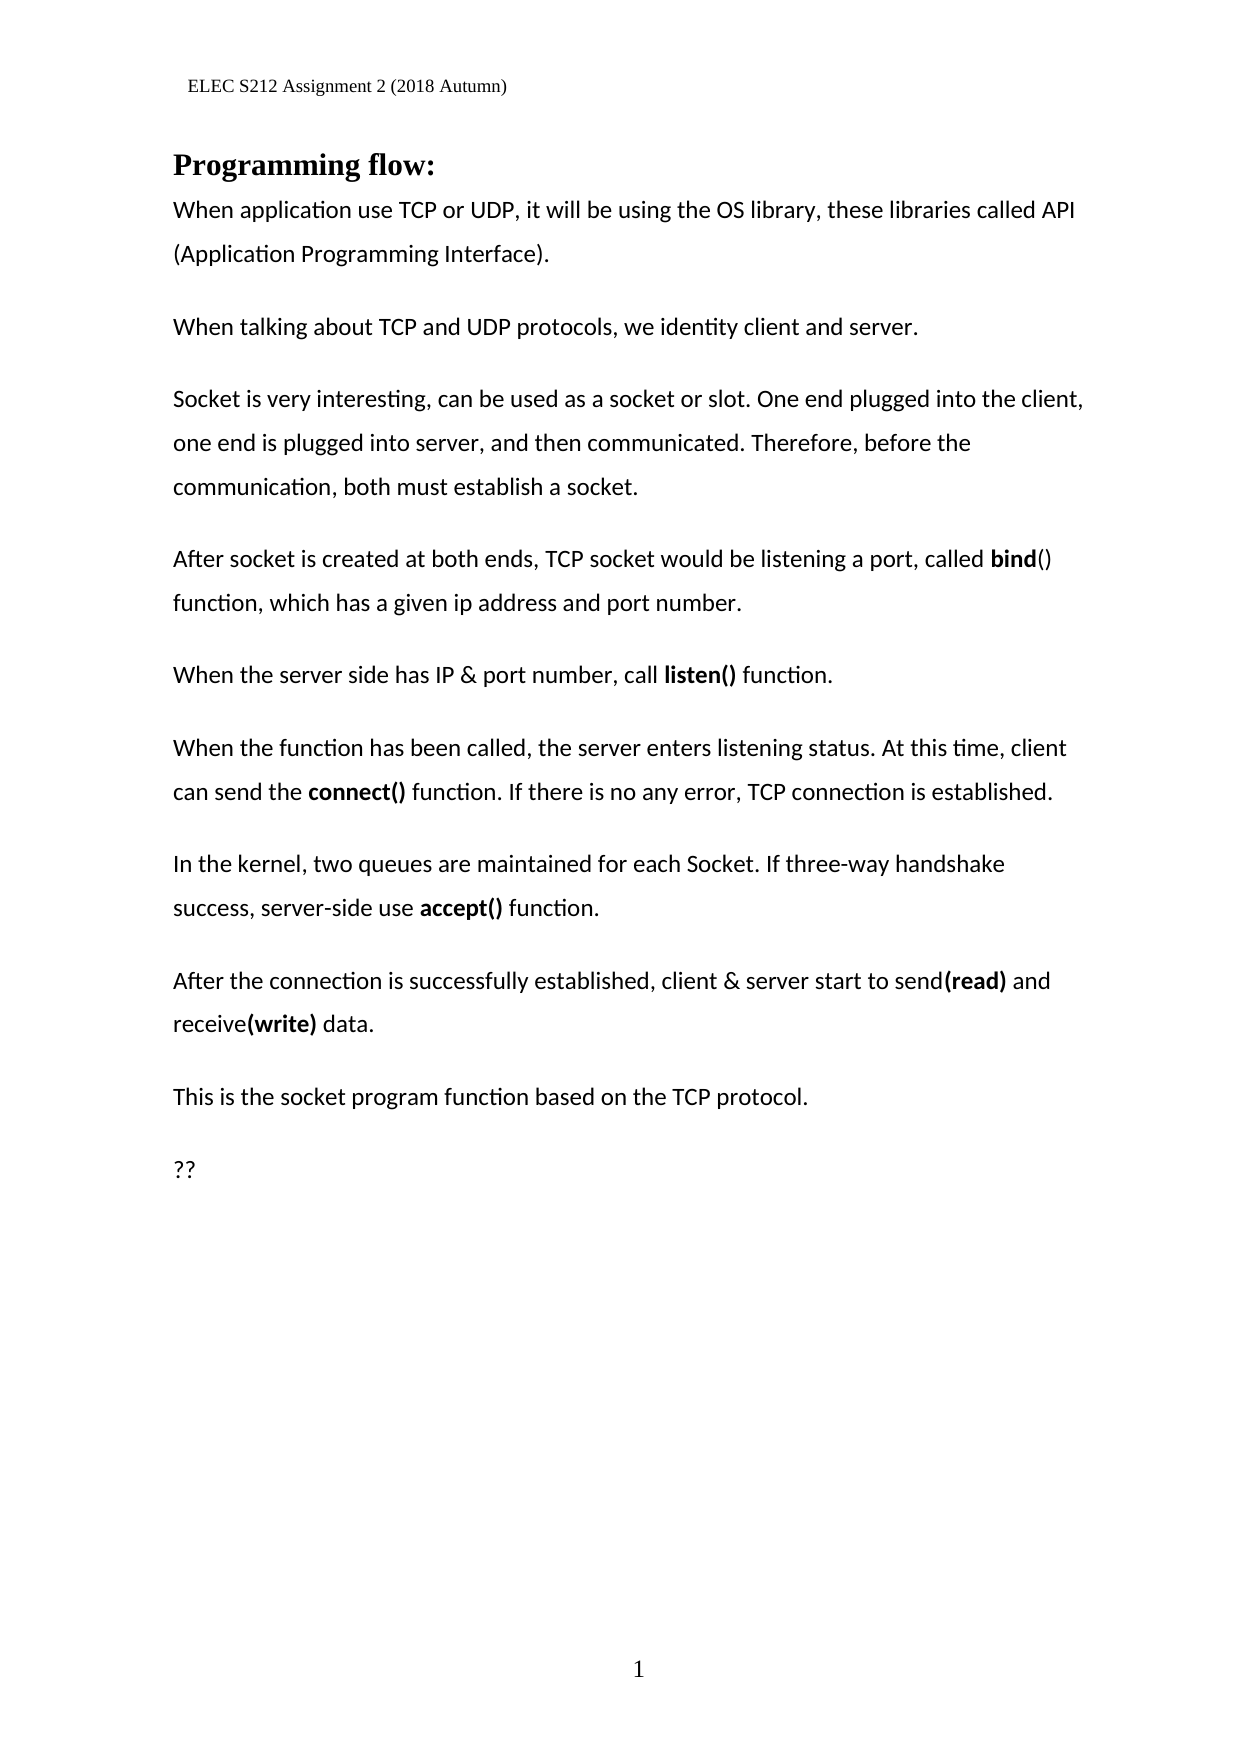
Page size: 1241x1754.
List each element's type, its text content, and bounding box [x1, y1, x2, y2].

text Socket is very interesting, can be used as a socket or slot. One end plugged into the client, one end is plugged into server, and then communicated. Therefore, before the communication, both must establish a socket. [173, 384, 1089, 501]
text In the kernel, two queues are maintained for each Socket. If three-way handshake success, server-side use accept() function. [173, 849, 1089, 923]
text When talking about TCP and UDP protocols, we identity client and server. [173, 311, 1089, 341]
text This is the socket program function based on the TCP protocol. [173, 1081, 1089, 1112]
text When the function has been called, the server enters listening status. At this time, client can send the connect() function. If there is no any error, TCP connection is established. [173, 732, 1089, 806]
text When the server side has IP & port number, call listen() function. [173, 660, 1089, 690]
text After the connection is successfully established, client & server start to send(read) and receive(write) data. [173, 965, 1089, 1039]
text After socket is created at both ends, TCP socket would be listening a port, called bind() function, which has a given ip address and port number. [173, 543, 1089, 617]
text Programming flow: When application use TCP or UDP, it will be using the OS library, these libraries called API (Application Programming Interface). [173, 146, 1089, 269]
text ?? [173, 1154, 1184, 1184]
